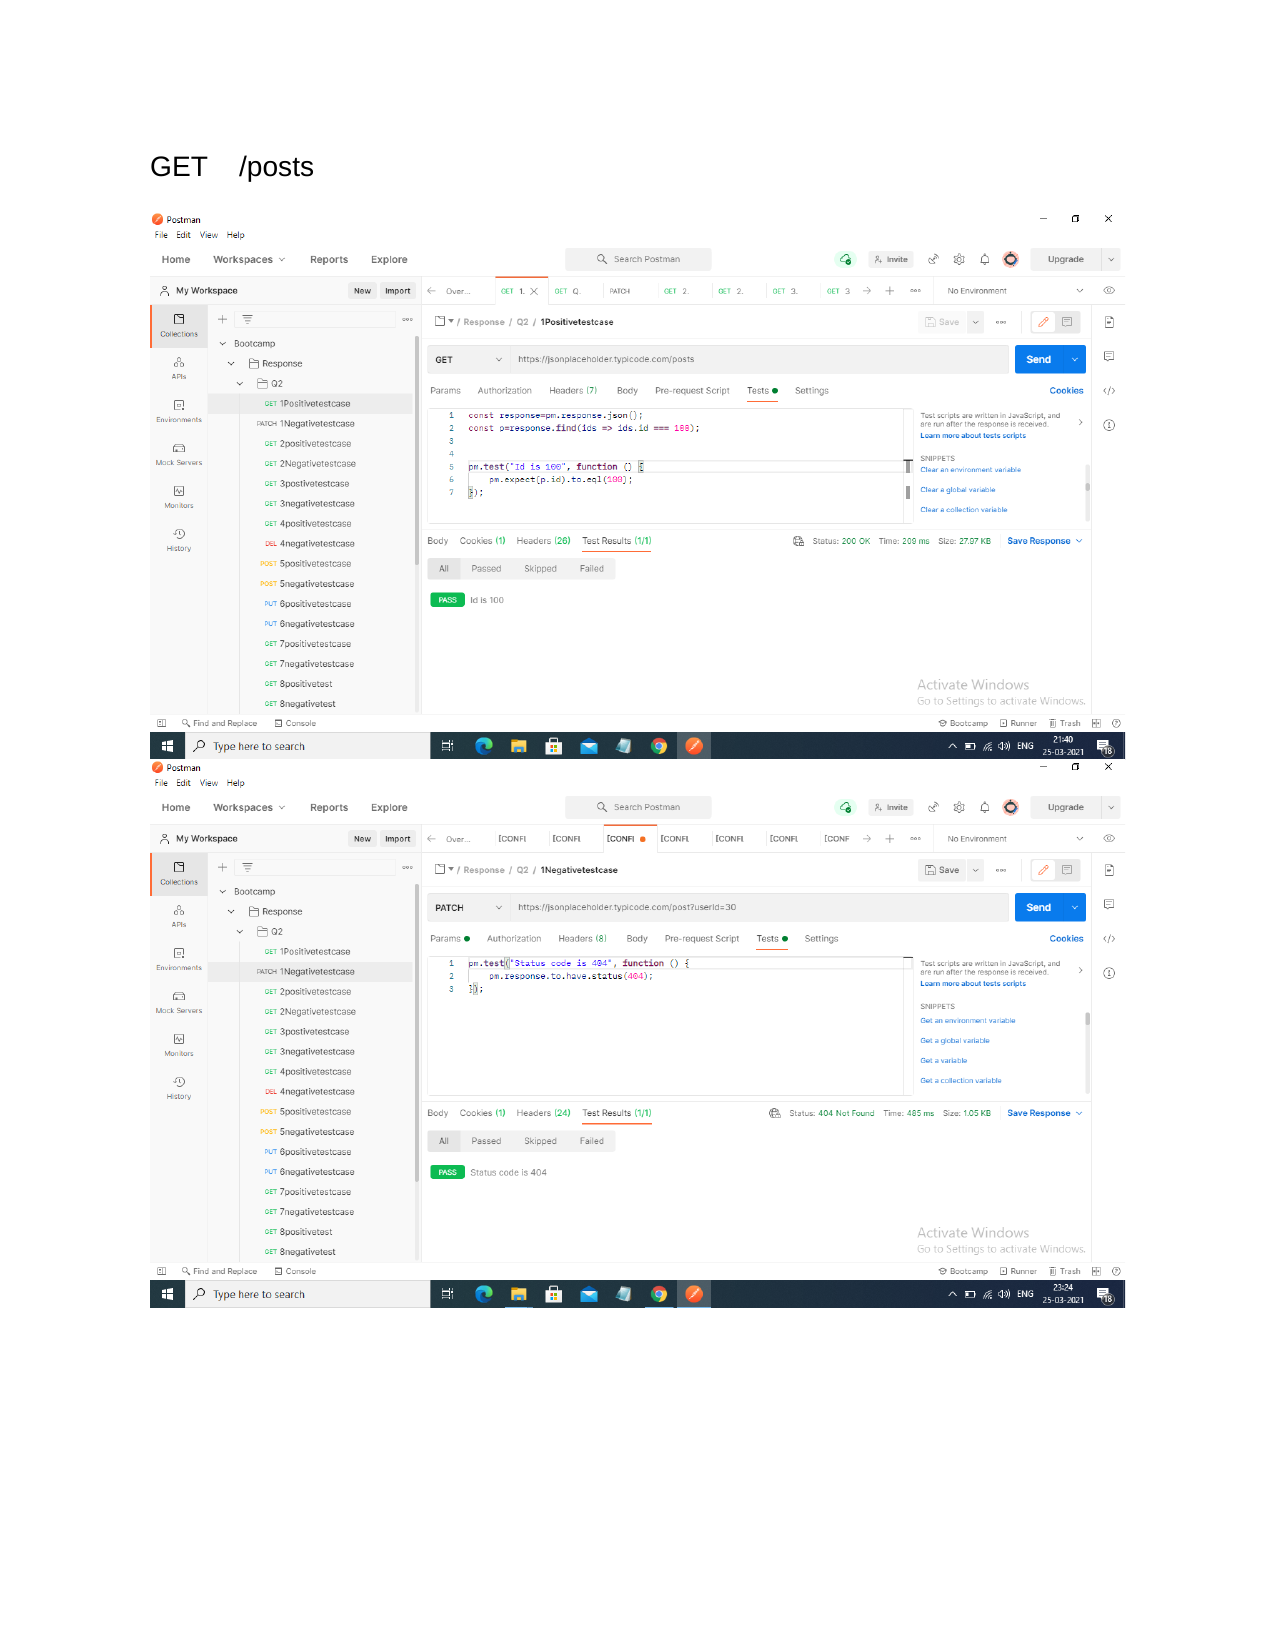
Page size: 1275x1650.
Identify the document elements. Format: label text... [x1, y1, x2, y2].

picture [150, 211, 1125, 1308]
text GET /posts [150, 150, 1125, 182]
